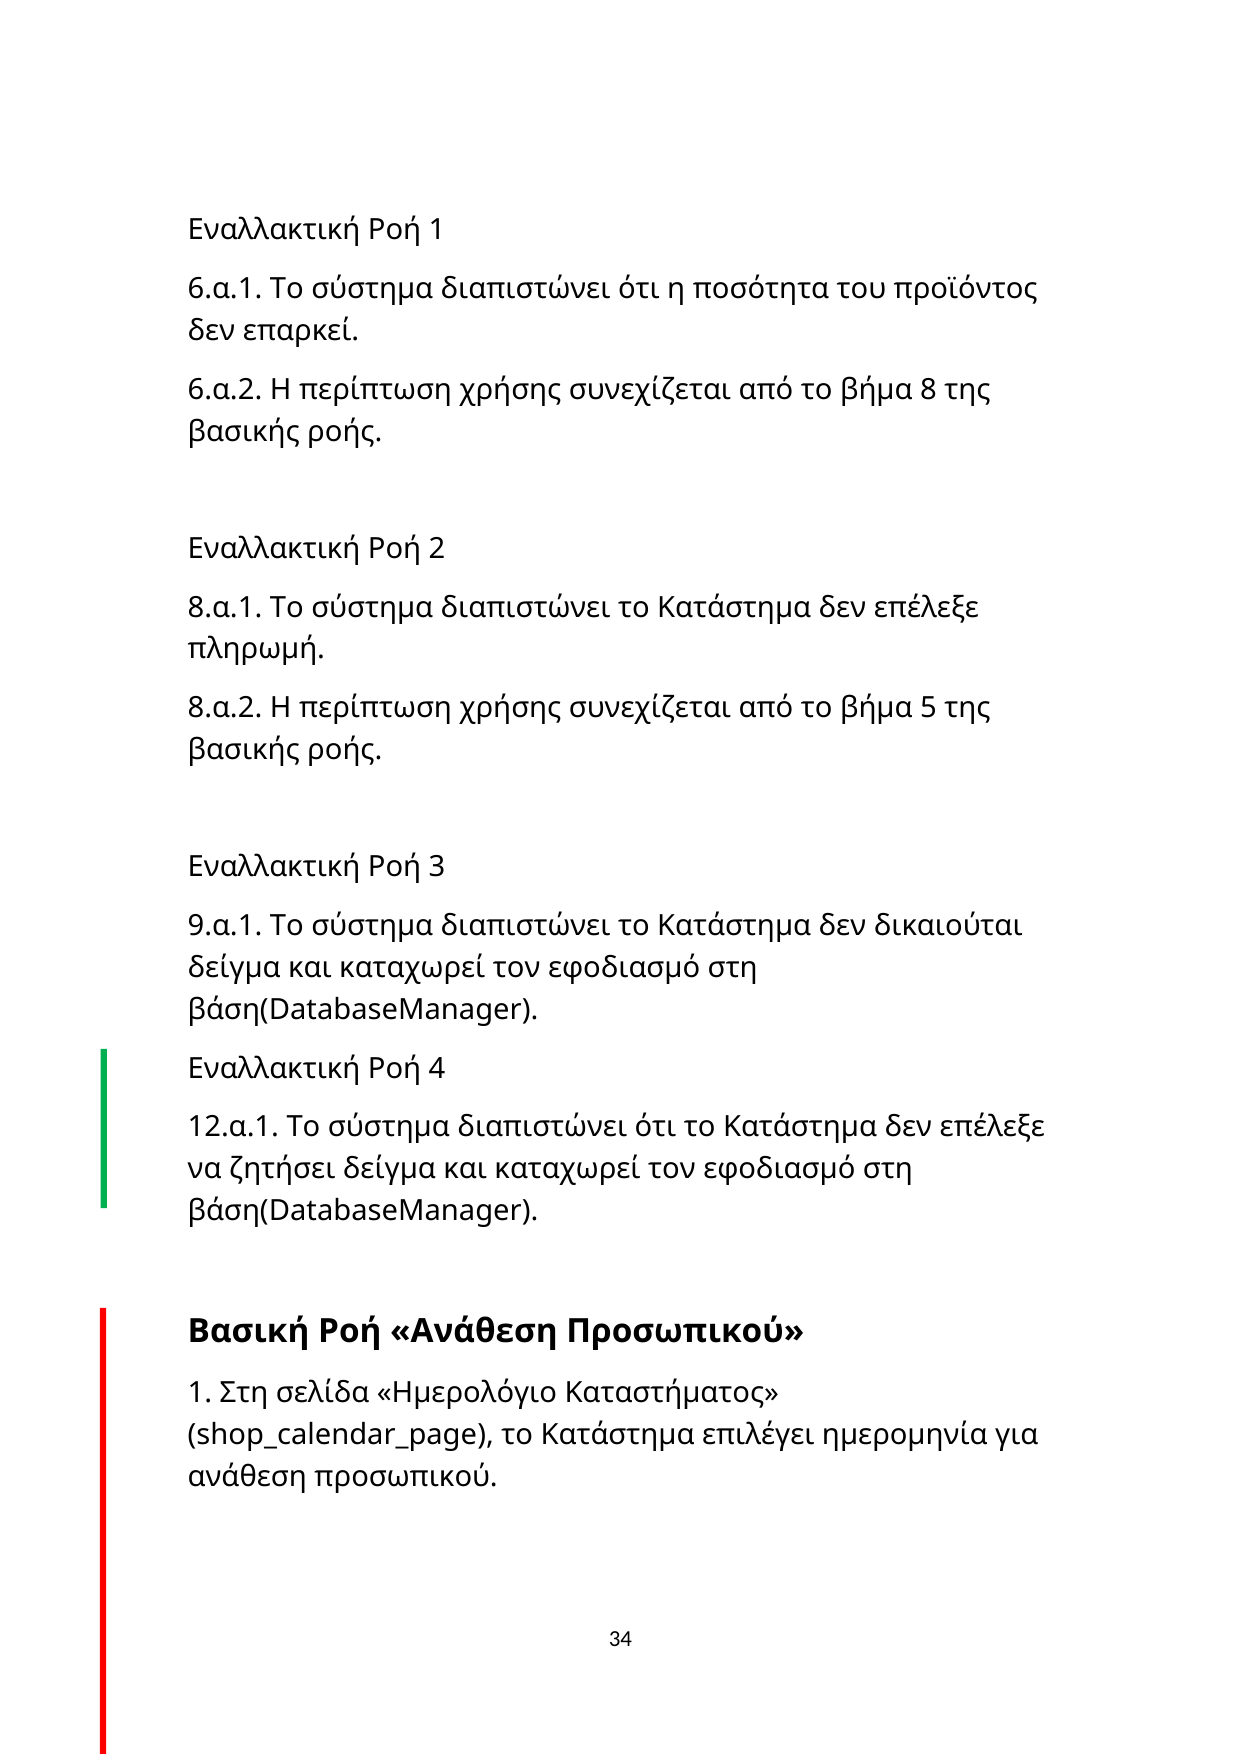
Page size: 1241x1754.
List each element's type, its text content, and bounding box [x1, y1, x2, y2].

text 8.α.2. Η περίπτωση χρήσης συνεχίζεται από το βήμα 5 της βασικής ροής. [187, 686, 1053, 768]
text 6.α.2. Η περίπτωση χρήσης συνεχίζεται από το βήμα 8 της βασικής ροής. [187, 368, 1053, 449]
text Εναλλακτική Ροή 4 [187, 1047, 1053, 1087]
text Εναλλακτική Ροή 3 [187, 846, 1053, 885]
text 8.α.1. Το σύστημα διαπιστώνει το Κατάστημα δεν επέλεξε πληρωμή. [187, 586, 1053, 667]
text 9.α.1. Το σύστημα διαπιστώνει το Κατάστημα δεν δικαιούται δείγμα και καταχωρεί τον εφοδιασμό στη βάση(DatabaseManager). [187, 904, 1053, 1028]
text 12.α.1. Το σύστημα διαπιστώνει ότι το Κατάστημα δεν επέλεξε να ζητήσει δείγμα και καταχωρεί τον εφοδιασμό στη βάση(DatabaseManager). [187, 1106, 1053, 1229]
text 6.α.1. Το σύστημα διαπιστώνει ότι η ποσότητα του προϊόντος δεν επαρκεί. [187, 267, 1053, 349]
text Εναλλακτική Ροή 1 [187, 209, 1053, 248]
text 1. Στη σελίδα «Ημερολόγιο Καταστήματος» (shop_calendar_page), το Κατάστημα επιλέγει ημερομηνία για ανάθεση προσωπικού. [187, 1372, 1053, 1495]
text Βασική Ροή «Ανάθεση Προσωπικού» [187, 1307, 1053, 1352]
text Εναλλακτική Ροή 2 [187, 527, 1053, 567]
